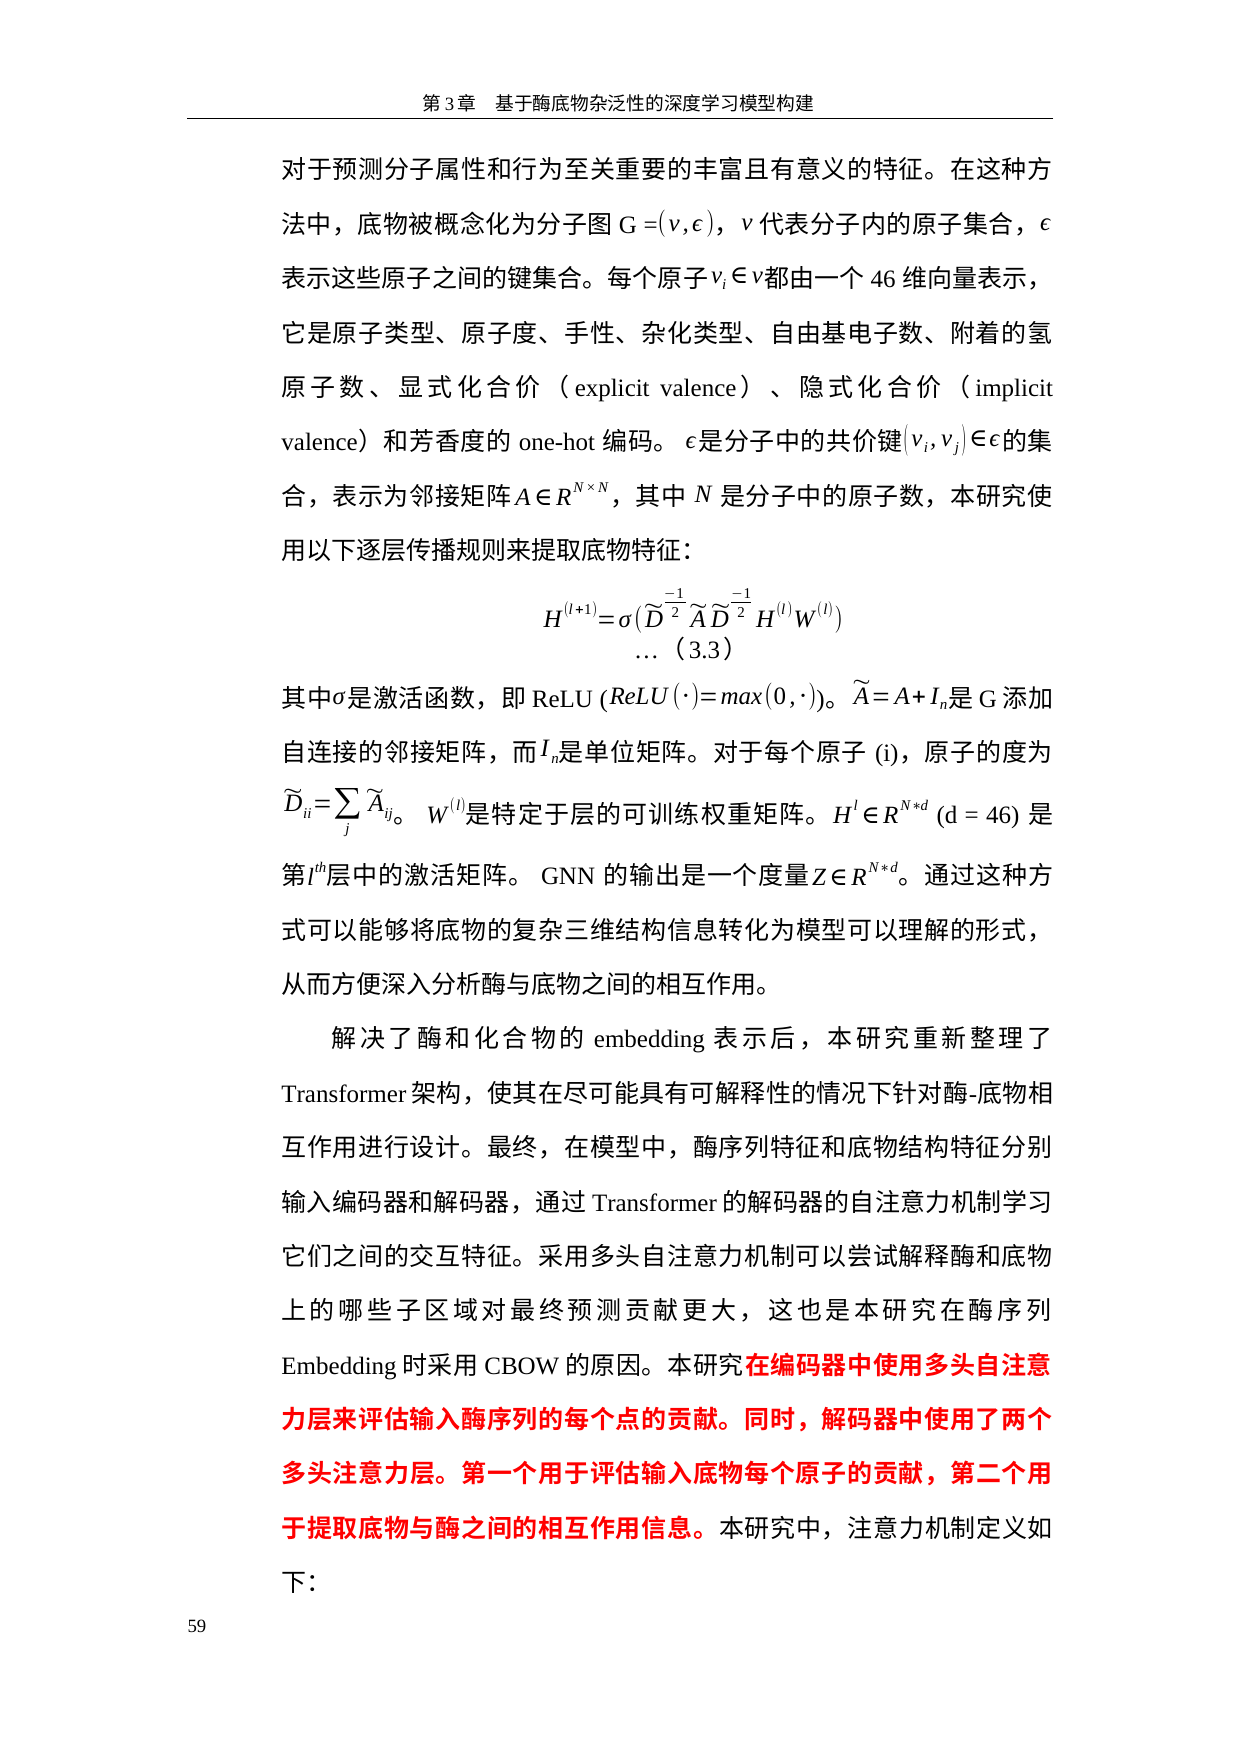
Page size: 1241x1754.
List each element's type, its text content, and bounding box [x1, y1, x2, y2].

text 解决了酶和化合物的embedding表示后，本研究重新整理了Transformer架构，使其在尽可能具有可解释性的情况下针对酶-底物相互作用进行设计。最终，在模型中，酶序列特征和底物结构特征分别输入编码器和解码器，通过Transformer的解码器的自注意力机制学习它们之间的交互特征。采用多头自注意力机制可以尝试解释酶和底物上的哪些子区域对最终预测贡献更大，这也是本研究在酶序列Embedding时采用CBOW的原因。本研究在编码器中使用多头自注意力层来评估输入酶序列的每个点的贡献。同时，解码器中使用了两个多头注意力层。第一个用于评估输入底物每个原子的贡献，第二个用于提取底物与酶之间的相互作用信息。本研究中，注意力机制定义如下： [281, 1019, 1053, 1599]
text 其中是激活函数，即ReLU ()。是G添加自连接的邻接矩阵，而是单位矩阵。对于每个原子 (i)，原子的度为 。 是特定于层的可训练权重矩阵。 (d = 46) 是第层中的激活矩阵。 GNN 的输出是一个度量。通过这种方式可以能够将底物的复杂三维结构信息转化为模型可以理解的形式，从而方便深入分析酶与底物之间的相互作用。 [281, 678, 1053, 1001]
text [281, 150, 1053, 567]
